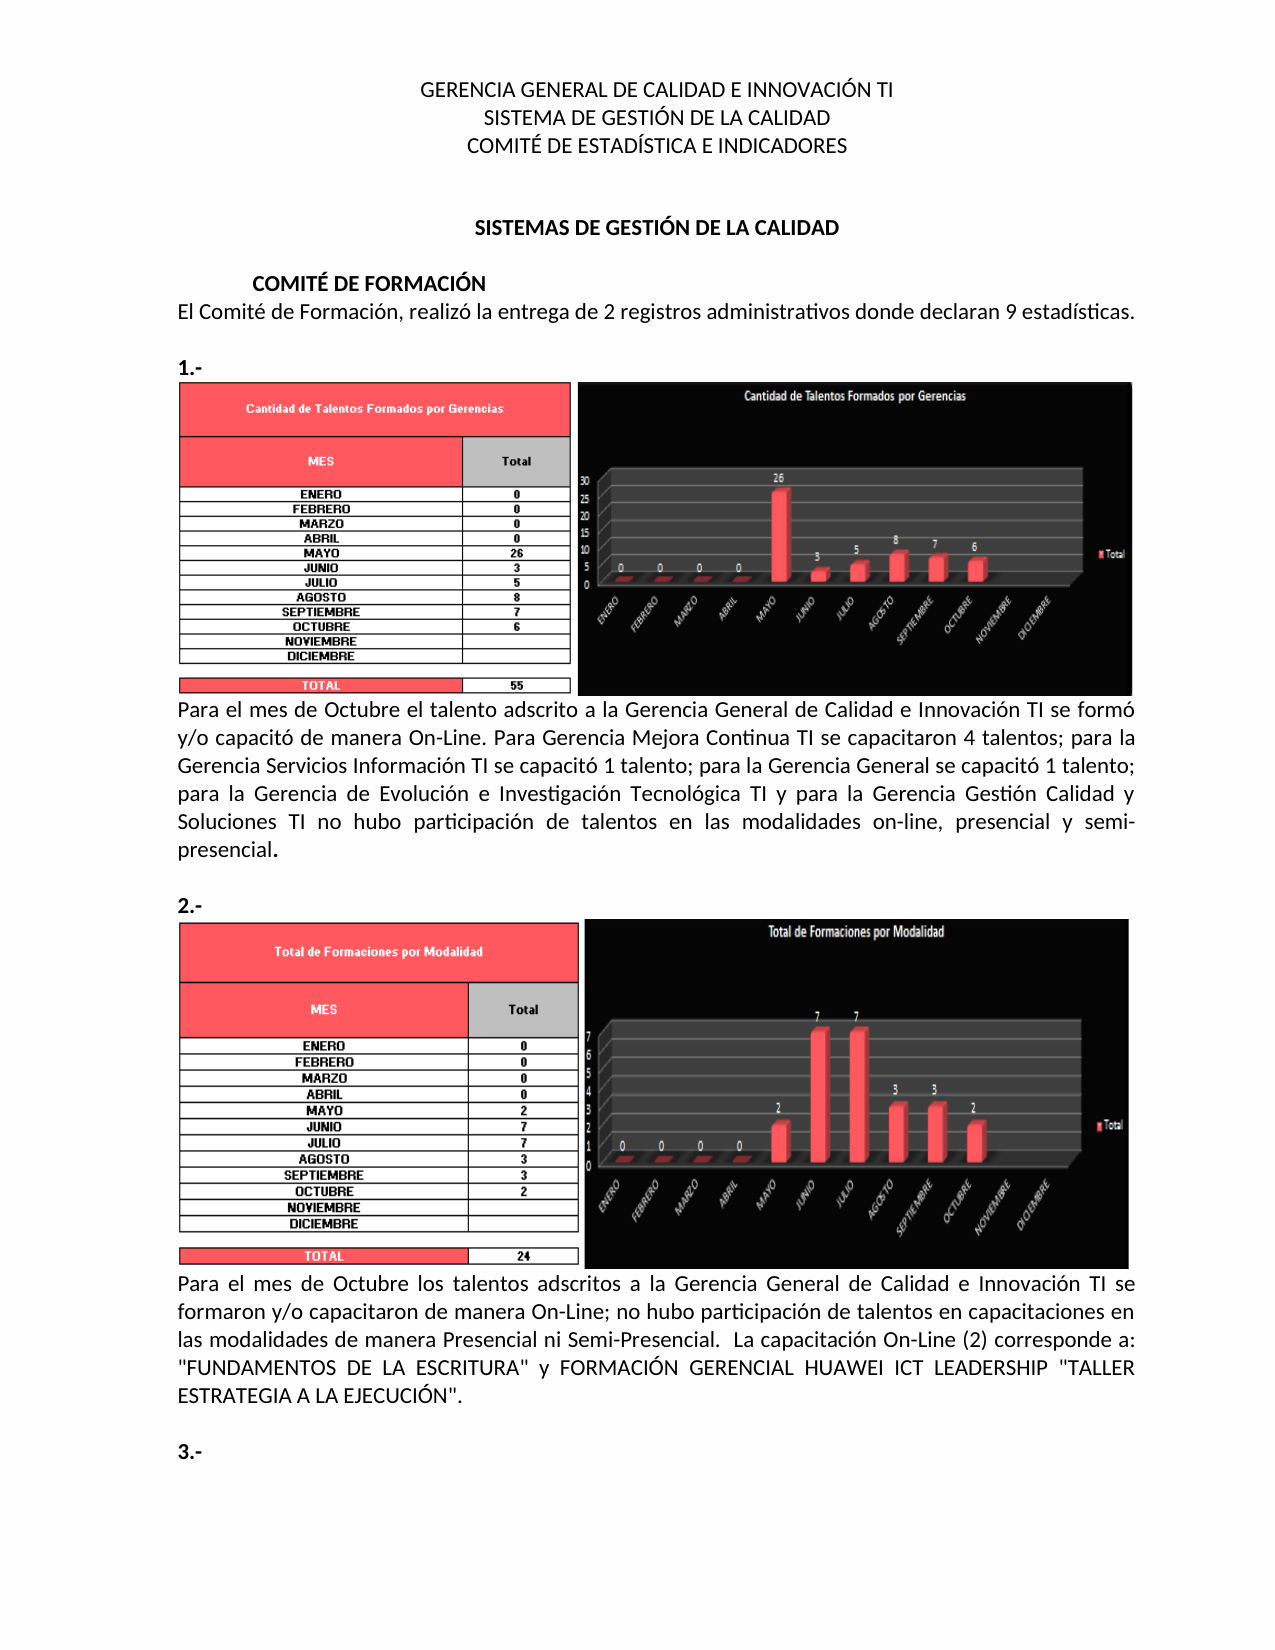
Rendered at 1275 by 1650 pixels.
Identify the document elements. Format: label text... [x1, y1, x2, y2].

text 2.- [177, 891, 1137, 919]
text 1.- [177, 353, 1137, 382]
picture [177, 381, 573, 696]
picture [177, 921, 580, 1269]
text Para el mes de Octubre los talentos adscritos a la Gerencia General de Calidad e Innovación TI se formaron y/o capacitaron de manera On-Line; no hubo participación de talentos en capacitaciones en las modalidades de manera Presencial ni Semi-Presencial. La capacitación On-Line (2) corresponde a: "FUNDAMENTOS DE LA ESCRITURA" y FORMACIÓN GERENCIAL HUAWEI ICT LEADERSHIP "TALLER ESTRATEGIA A LA EJECUCIÓN". [177, 1269, 1137, 1409]
text COMITÉ DE FORMACIÓN [177, 269, 1137, 297]
picture [584, 919, 1129, 1269]
text 3.- [177, 1437, 1137, 1465]
text SISTEMAS DE GESTIÓN DE LA CALIDAD [177, 213, 1137, 241]
text Para el mes de Octubre el talento adscrito a la Gerencia General de Calidad e Innovación TI se formó y/o capacitó de manera On-Line. Para Gerencia Mejora Continua TI se capacitaron 4 talentos; para la Gerencia Servicios Información TI se capacitó 1 talento; para la Gerencia General se capacitó 1 talento; para la Gerencia de Evolución e Investigación Tecnológica TI y para la Gerencia Gestión Calidad y Soluciones TI no hubo participación de talentos en las modalidades on-line, presencial y semi-presencial. [177, 695, 1137, 863]
text El Comité de Formación, realizó la entrega de 2 registros administrativos donde declaran 9 estadísticas. [177, 297, 1137, 326]
picture [577, 382, 1133, 696]
